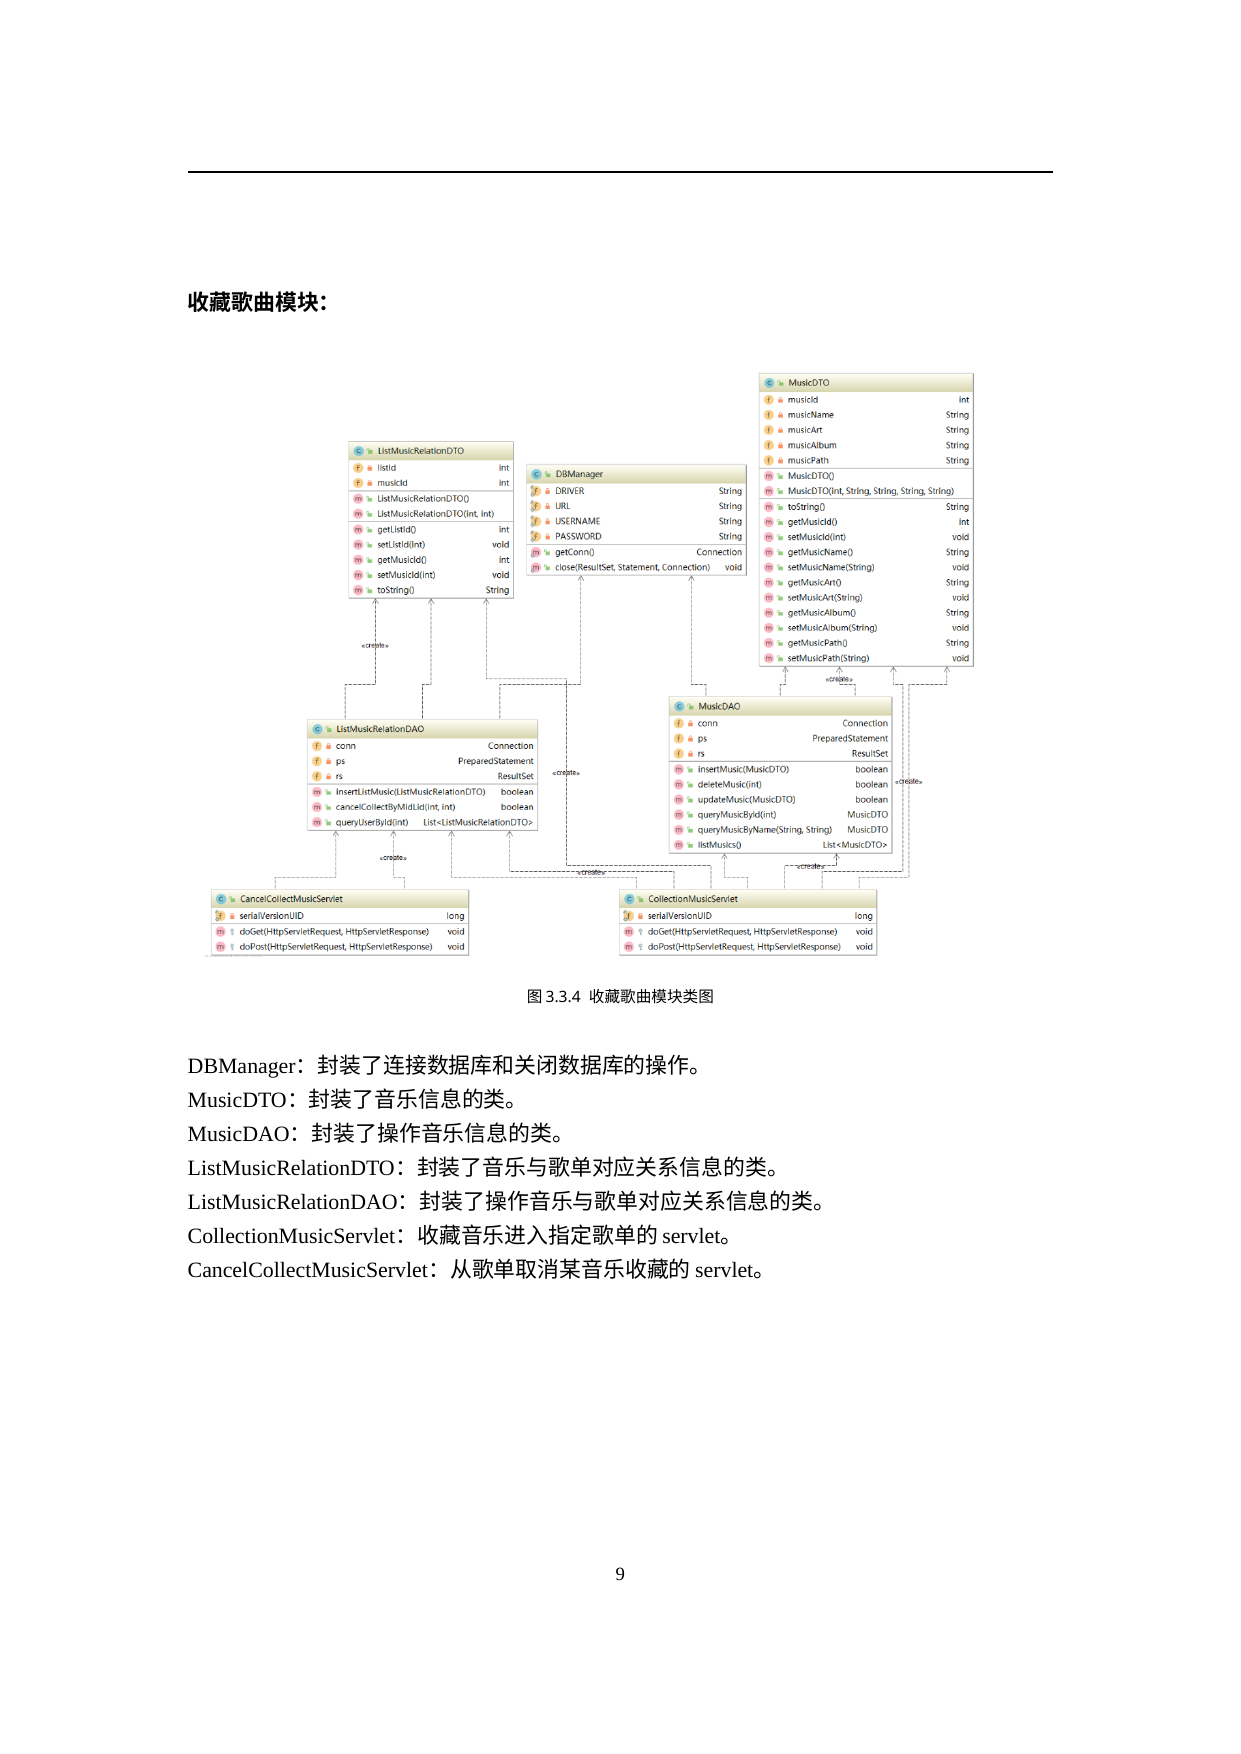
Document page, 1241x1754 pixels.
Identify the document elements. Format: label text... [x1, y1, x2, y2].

text 图3.3.4 收藏歌曲模块类图 [187, 979, 1053, 1013]
text CollectionMusicServlet：收藏音乐进入指定歌单的servlet。 [187, 1217, 1053, 1251]
picture [187, 367, 1053, 957]
text ListMusicRelationDTO：封装了音乐与歌单对应关系信息的类。 [187, 1149, 1053, 1183]
text DBManager：封装了连接数据库和关闭数据库的操作。 [187, 1047, 1053, 1081]
text MusicDAO：封装了操作音乐信息的类。 [187, 1115, 1053, 1149]
text MusicDTO：封装了音乐信息的类。 [187, 1081, 1053, 1115]
text ListMusicRelationDAO：封装了操作音乐与歌单对应关系信息的类。 [187, 1183, 1053, 1217]
subtitle 收藏歌曲模块： [187, 284, 1053, 318]
text CancelCollectMusicServlet：从歌单取消某音乐收藏的servlet。 [187, 1251, 1053, 1285]
